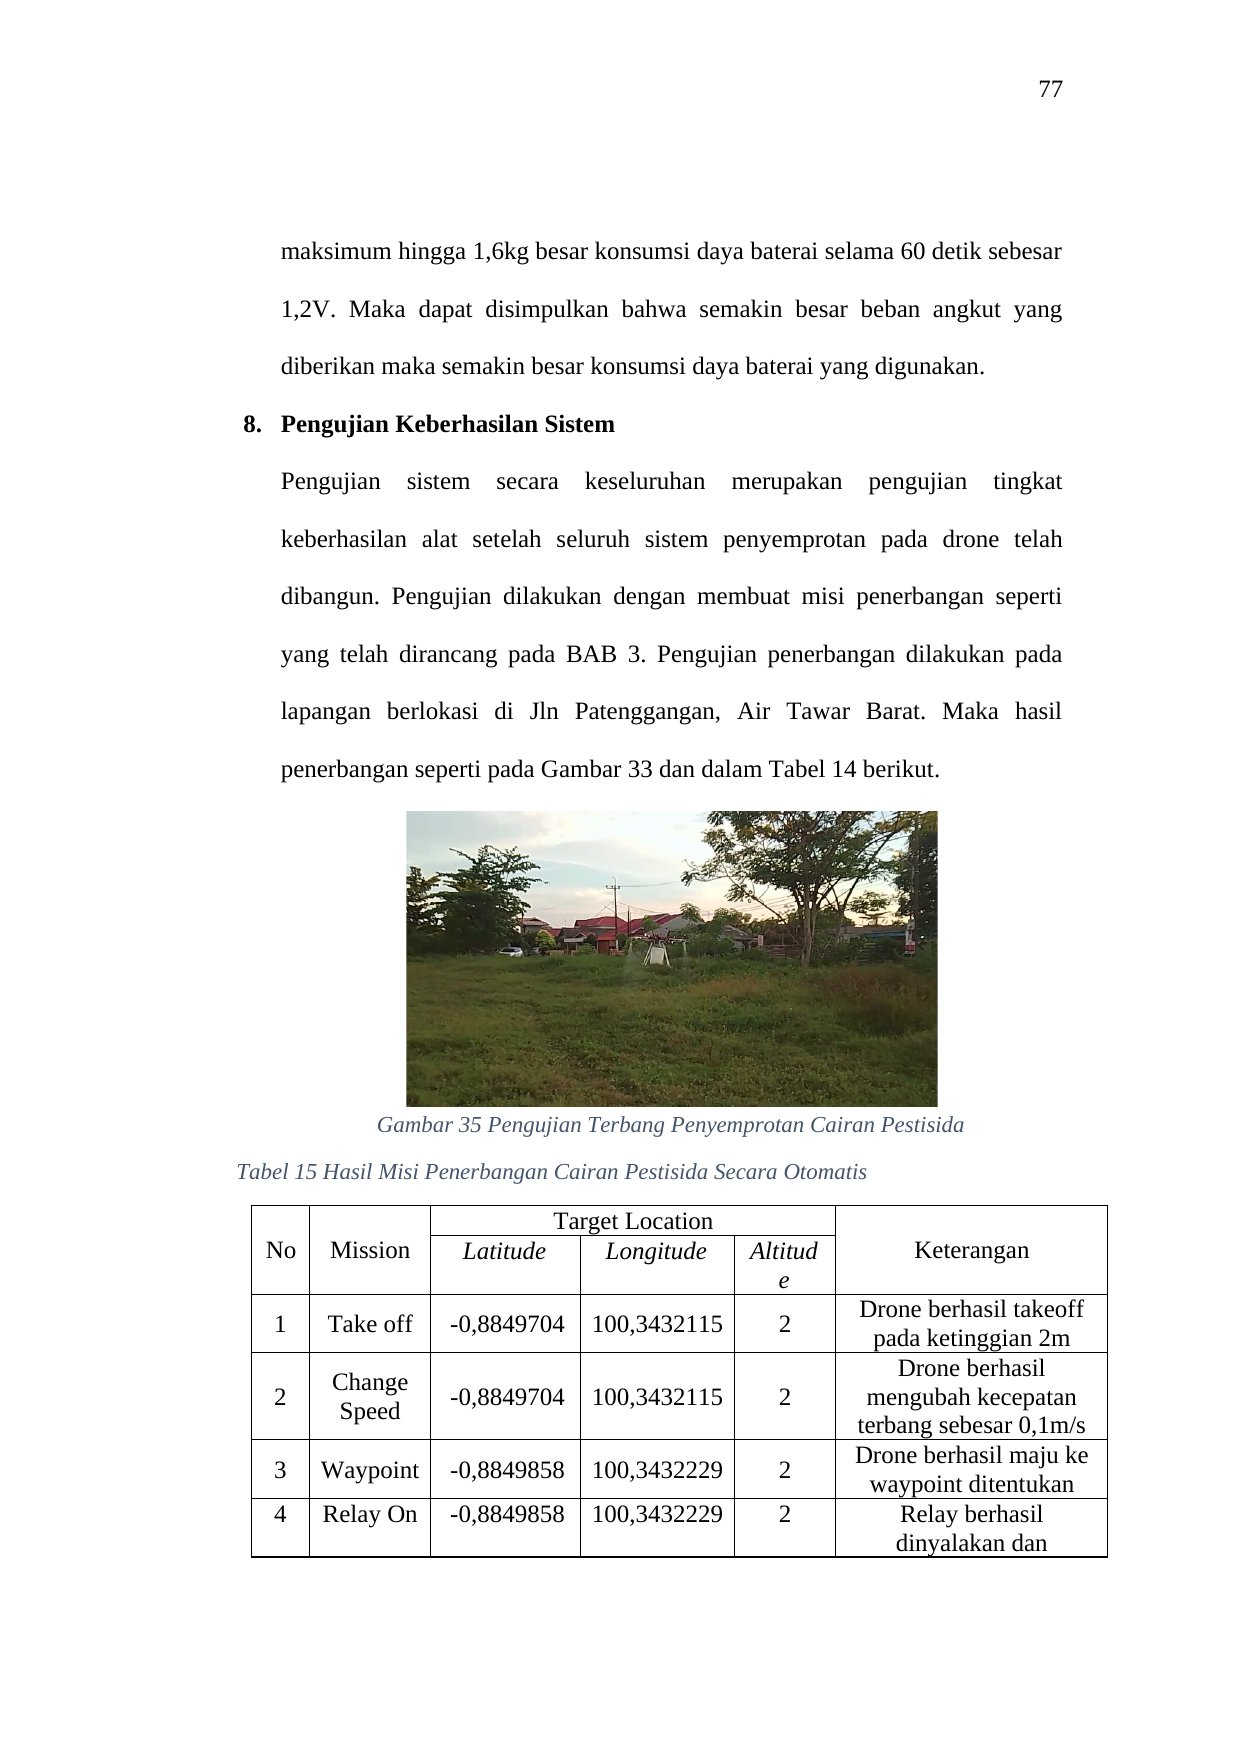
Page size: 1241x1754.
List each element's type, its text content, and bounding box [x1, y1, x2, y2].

table_cell 100,3432229 [581, 1499, 734, 1556]
table_cell 2 [735, 1440, 835, 1498]
table_cell 100,3432115 [581, 1353, 734, 1439]
table_header No [252, 1206, 309, 1293]
table_cell Altitude [735, 1236, 835, 1293]
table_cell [836, 1499, 1107, 1556]
table_cell Relay On [310, 1499, 430, 1556]
table_cell 2 [735, 1499, 835, 1556]
table_cell -0,8849704 [431, 1353, 580, 1439]
table_cell Take off [310, 1295, 430, 1352]
table_cell 100,3432229 [581, 1440, 734, 1498]
table_cell 4 [252, 1499, 309, 1556]
table_cell Drone berhasil mengubah kecepatan terbang sebesar 0,1m/s [836, 1353, 1107, 1439]
table_cell Drone berhasil takeoff pada ketinggian 2m [836, 1295, 1107, 1352]
text Tabel 15 Hasil Misi Penerbangan Cairan Pestisida Secara Otomatis [236, 1158, 1063, 1184]
table_cell 2 [252, 1353, 309, 1439]
table_cell Change Speed [310, 1353, 430, 1439]
table_cell -0,8849858 [431, 1499, 580, 1556]
table_header Mission [310, 1206, 430, 1293]
table_cell -0,8849704 [431, 1295, 580, 1352]
table_cell 2 [735, 1295, 835, 1352]
table_cell Longitude [581, 1236, 734, 1293]
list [281, 236, 1063, 380]
table_cell Latitude [431, 1236, 580, 1293]
table_cell 1 [252, 1295, 309, 1352]
table_cell 3 [252, 1440, 309, 1498]
list Pengujian sistem secara keseluruhan merupakan pengujian tingkat keberhasilan alat setelah seluruh sistem penyemprotan pada drone telah dibangun. Pengujian dilakukan dengan membuat misi penerbangan seperti yang telah dirancang pada BAB 3. Pengujian penerbangan dilakukan pada lapangan berlokasi di Jln Patenggangan, Air Tawar Barat. Maka hasil penerbangan seperti pada Gambar 33 dan dalam Tabel 14 berikut. [281, 466, 1063, 782]
table_header Target Location [431, 1206, 835, 1235]
table_cell -0,8849858 [431, 1440, 580, 1498]
table_cell 2 [735, 1353, 835, 1439]
list Pengujian Keberhasilan Sistem [243, 409, 1063, 437]
table_cell 100,3432115 [581, 1295, 734, 1352]
table_cell Waypoint [310, 1440, 430, 1498]
text Gambar 35 Pengujian Terbang Penyemprotan Cairan Pestisida [281, 1111, 1063, 1137]
picture [406, 811, 938, 1107]
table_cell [836, 1440, 1107, 1498]
table_header Keterangan [836, 1206, 1107, 1293]
